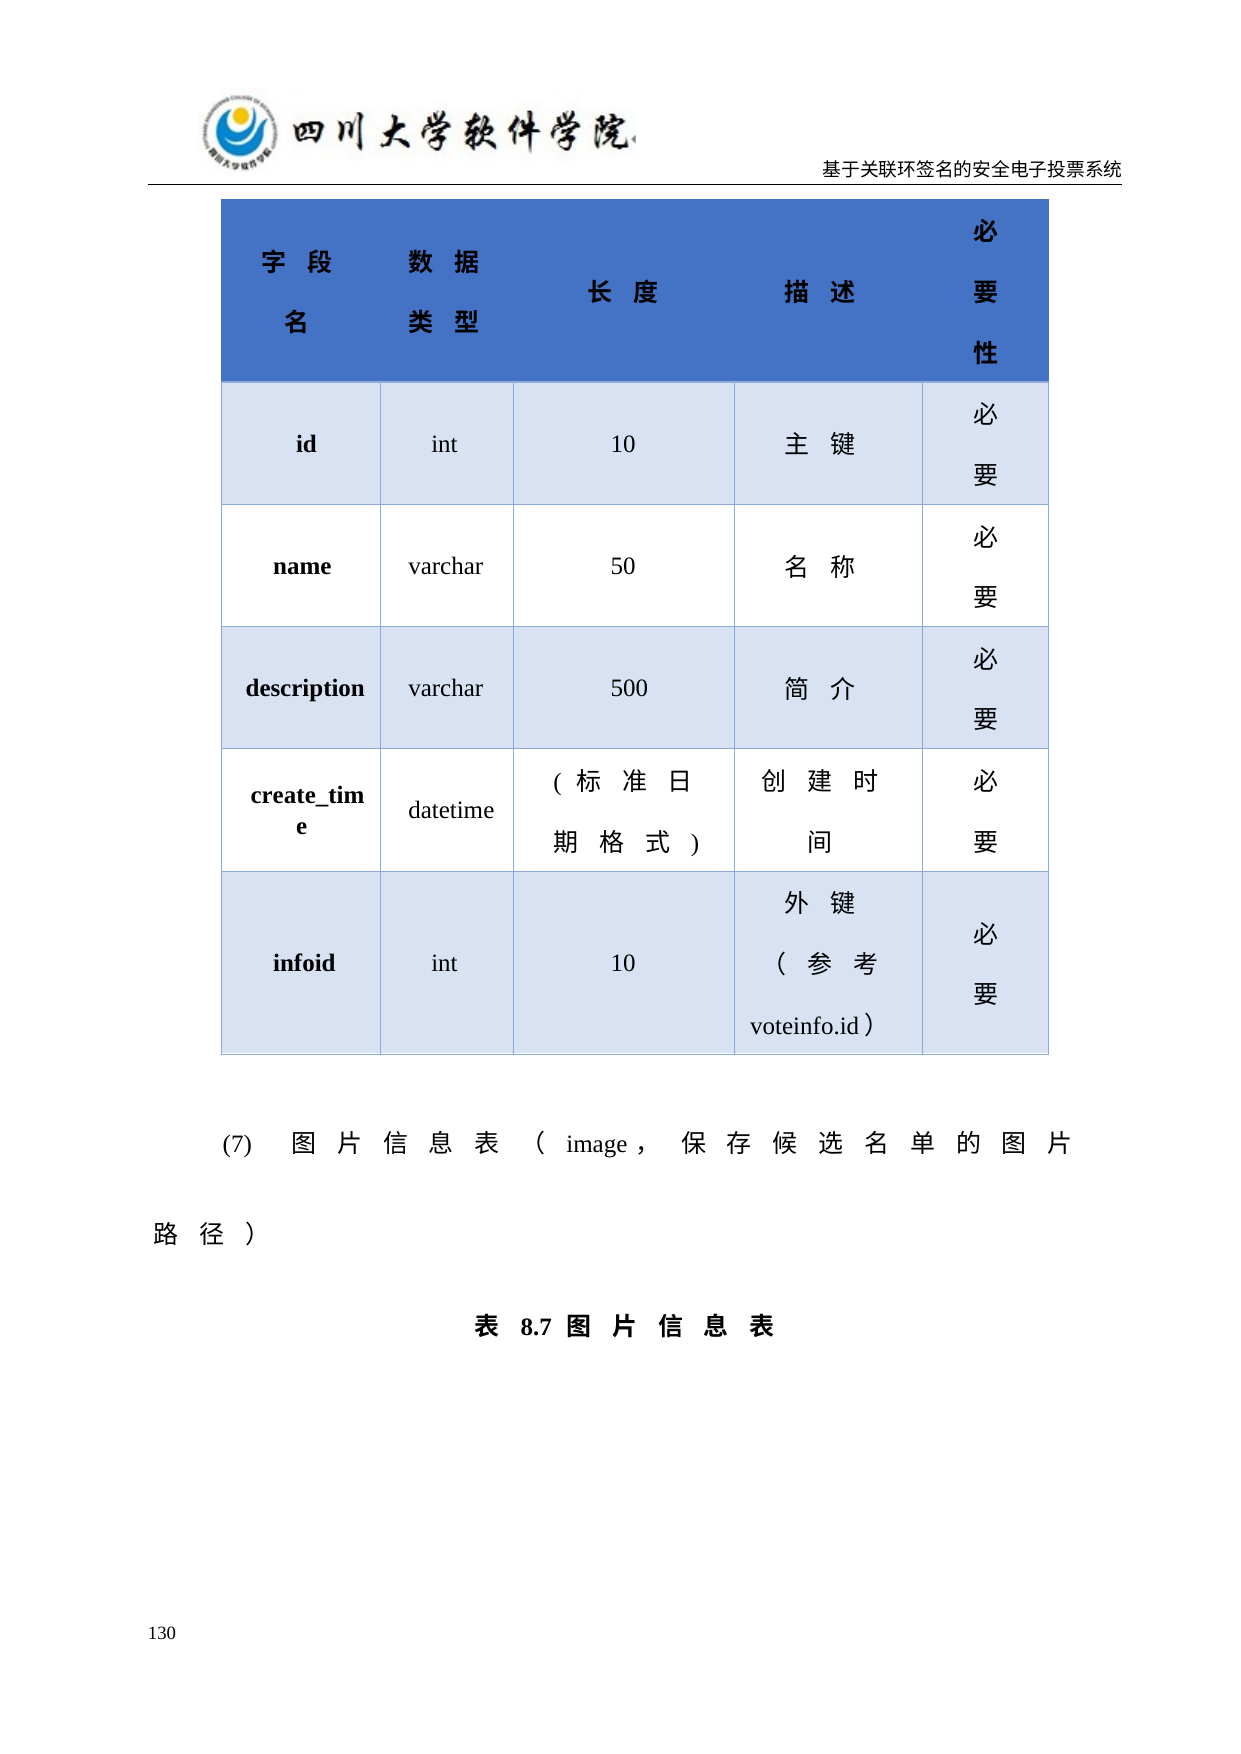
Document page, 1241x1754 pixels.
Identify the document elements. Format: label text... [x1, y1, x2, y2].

table_header 描述 [735, 200, 922, 381]
table_cell 10 [514, 383, 734, 504]
table_cell 必要 [923, 383, 1048, 504]
table_cell int [381, 872, 513, 1053]
table_cell varchar [381, 627, 513, 748]
text 表8.7 图片信息表 [154, 1294, 1116, 1354]
table_cell 10 [514, 872, 734, 1053]
table_cell create_time [222, 749, 380, 871]
table_cell varchar [381, 505, 513, 626]
table_cell 必要 [923, 749, 1048, 871]
table_cell name [222, 505, 380, 626]
table_cell datetime [381, 749, 513, 871]
table_cell id [222, 383, 380, 504]
table_cell (标准日期格式) [514, 749, 734, 871]
table_cell description [222, 627, 380, 748]
table_cell 简介 [735, 627, 922, 748]
table_cell 名称 [735, 505, 922, 626]
list 图片信息表（image，保存候选名单的图片路径） [154, 1112, 1116, 1263]
table_cell 必要 [923, 627, 1048, 748]
table_cell int [381, 383, 513, 504]
table_cell 必要 [923, 505, 1048, 626]
table_cell 创建时间 [735, 749, 922, 871]
table_header 必要性 [923, 200, 1048, 381]
table_header 数据类型 [381, 200, 513, 381]
picture [197, 88, 639, 177]
table_header 长度 [514, 200, 734, 381]
table_cell 50 [514, 505, 734, 626]
table_cell 外键（参考voteinfo.id） [735, 872, 922, 1053]
table_cell 必要 [923, 872, 1048, 1053]
table_header 字段名 [222, 200, 380, 381]
table_cell infoid [222, 872, 380, 1053]
table_cell 主键 [735, 383, 922, 504]
table_cell 500 [514, 627, 734, 748]
